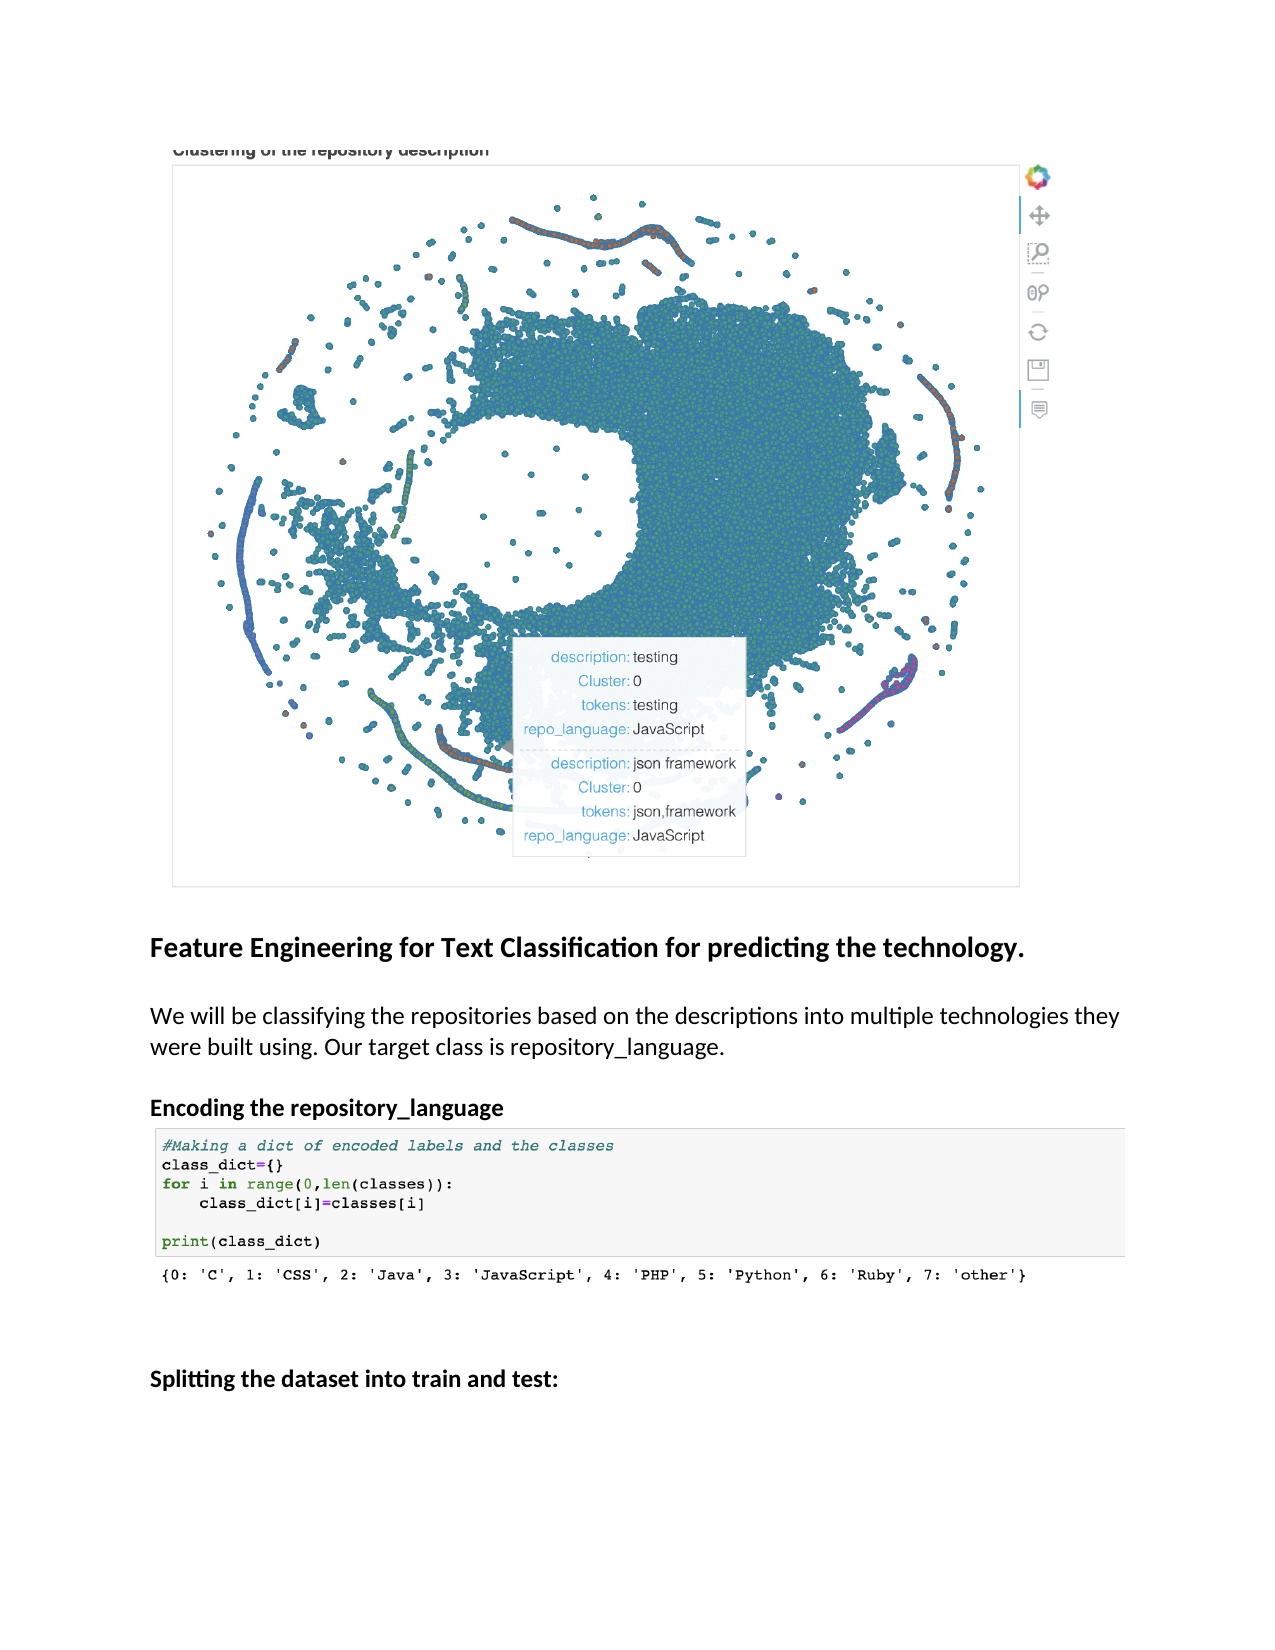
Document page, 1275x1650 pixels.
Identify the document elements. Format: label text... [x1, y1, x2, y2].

text We will be classifying the repositories based on the descriptions into multiple technologies they were built using. Our target class is repository_language. [150, 1000, 1125, 1061]
text Feature Engineering for Text Classification for predicting the technology. [150, 929, 1125, 964]
picture [150, 1122, 1125, 1303]
picture [150, 150, 1125, 929]
text Splitting the dataset into train and test: [150, 1363, 1125, 1394]
text Encoding the repository_language [150, 1092, 1125, 1122]
